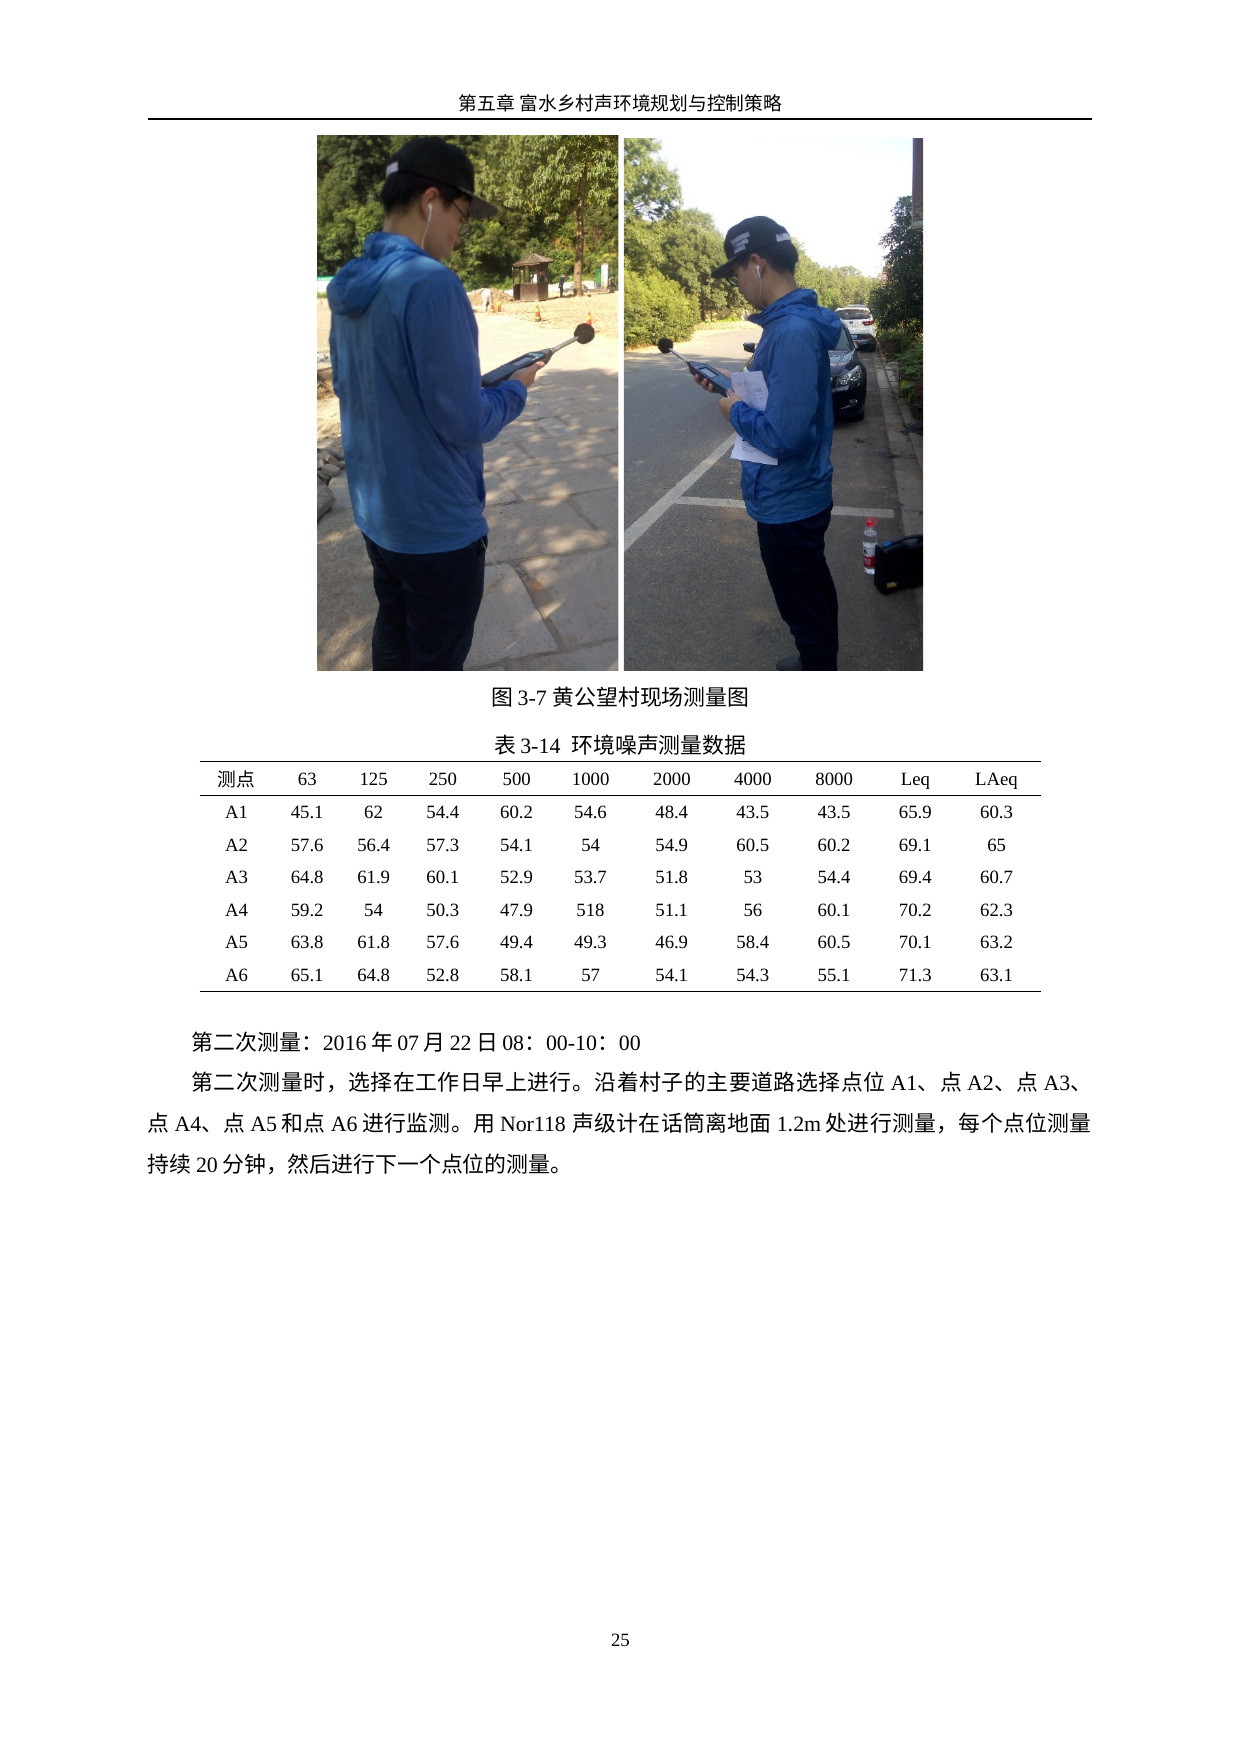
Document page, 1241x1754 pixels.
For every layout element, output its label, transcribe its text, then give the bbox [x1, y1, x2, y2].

table_header Leq [878, 762, 952, 795]
table_cell 59.2 [273, 894, 341, 926]
table_cell 69.1 [878, 829, 952, 861]
table_cell 54.1 [480, 829, 553, 861]
table_cell 58.1 [480, 959, 553, 991]
table_cell 48.4 [627, 796, 716, 828]
table_cell 60.1 [406, 861, 479, 893]
table_cell 60.2 [790, 829, 878, 861]
table_cell 70.1 [878, 926, 952, 958]
table_header 测点 [200, 762, 273, 795]
table_cell 64.8 [273, 861, 341, 893]
table_cell 64.8 [341, 959, 406, 991]
table_cell 60.2 [480, 796, 553, 828]
table_header LAeq [952, 762, 1041, 795]
table_header 2000 [627, 762, 716, 795]
table_header 500 [480, 762, 553, 795]
table_cell 51.1 [627, 894, 716, 926]
table_cell 43.5 [790, 796, 878, 828]
table_cell 60.5 [790, 926, 878, 958]
table_header 63 [273, 762, 341, 795]
table_cell 55.1 [790, 959, 878, 991]
table_cell 65.9 [878, 796, 952, 828]
table_cell A1 [200, 796, 273, 828]
table_cell 65.1 [273, 959, 341, 991]
table_header 8000 [790, 762, 878, 795]
table_header 125 [341, 762, 406, 795]
table_cell 54.3 [716, 959, 789, 991]
table_cell 53.7 [553, 861, 627, 893]
text 图3-7 黄公望村现场测量图 [148, 679, 1092, 712]
table_cell 49.3 [553, 926, 627, 958]
table_cell 54.4 [790, 861, 878, 893]
table_cell 57.6 [273, 829, 341, 861]
table_cell 54 [341, 894, 406, 926]
table_cell 60.1 [790, 894, 878, 926]
table_cell 50.3 [406, 894, 479, 926]
table_cell 54.4 [406, 796, 479, 828]
table_cell A6 [200, 959, 273, 991]
text 第二次测量时，选择在工作日早上进行。沿着村子的主要道路选择点位A1、点A2、点A3、点A4、点A5和点A6进行监测。用Nor118 声级计在话筒离地面1.2m处进行测量，每个点位测量持续20分钟，然后进行下一个点位的测量。 [148, 1065, 1092, 1179]
table_cell 61.8 [341, 926, 406, 958]
table_cell 63.8 [273, 926, 341, 958]
table_cell 71.3 [878, 959, 952, 991]
table_cell 518 [553, 894, 627, 926]
table_cell 58.4 [716, 926, 789, 958]
text 第二次测量：2016年07月22日08：00-10：00 [148, 1024, 1092, 1057]
table_cell A5 [200, 926, 273, 958]
table_cell 62 [341, 796, 406, 828]
table_cell A3 [200, 861, 273, 893]
table_cell 60.7 [952, 861, 1041, 893]
text 表3-14 环境噪声测量数据 [148, 728, 1092, 761]
table_cell 53 [716, 861, 789, 893]
table_cell 63.1 [952, 959, 1041, 991]
table_header 4000 [716, 762, 789, 795]
table_cell 54.1 [627, 959, 716, 991]
table_cell 69.4 [878, 861, 952, 893]
table_cell 65 [952, 829, 1041, 861]
table_cell 57.3 [406, 829, 479, 861]
table_cell 54 [553, 829, 627, 861]
table_cell 49.4 [480, 926, 553, 958]
table_cell 62.3 [952, 894, 1041, 926]
table_header 250 [406, 762, 479, 795]
table_cell 46.9 [627, 926, 716, 958]
table_cell 43.5 [716, 796, 789, 828]
table_cell 51.8 [627, 861, 716, 893]
table_cell 45.1 [273, 796, 341, 828]
table_cell 54.9 [627, 829, 716, 861]
table_cell 47.9 [480, 894, 553, 926]
table_cell 60.3 [952, 796, 1041, 828]
table_cell 56.4 [341, 829, 406, 861]
table_cell 61.9 [341, 861, 406, 893]
table_cell 57 [553, 959, 627, 991]
picture [317, 135, 619, 671]
table_cell 52.8 [406, 959, 479, 991]
table_cell 52.9 [480, 861, 553, 893]
table_cell 60.5 [716, 829, 789, 861]
table_cell 57.6 [406, 926, 479, 958]
table_cell 54.6 [553, 796, 627, 828]
table_cell 63.2 [952, 926, 1041, 958]
table_cell A4 [200, 894, 273, 926]
table_cell 56 [716, 894, 789, 926]
table_cell A2 [200, 829, 273, 861]
picture [623, 138, 924, 671]
table_header 1000 [553, 762, 627, 795]
table_cell 70.2 [878, 894, 952, 926]
